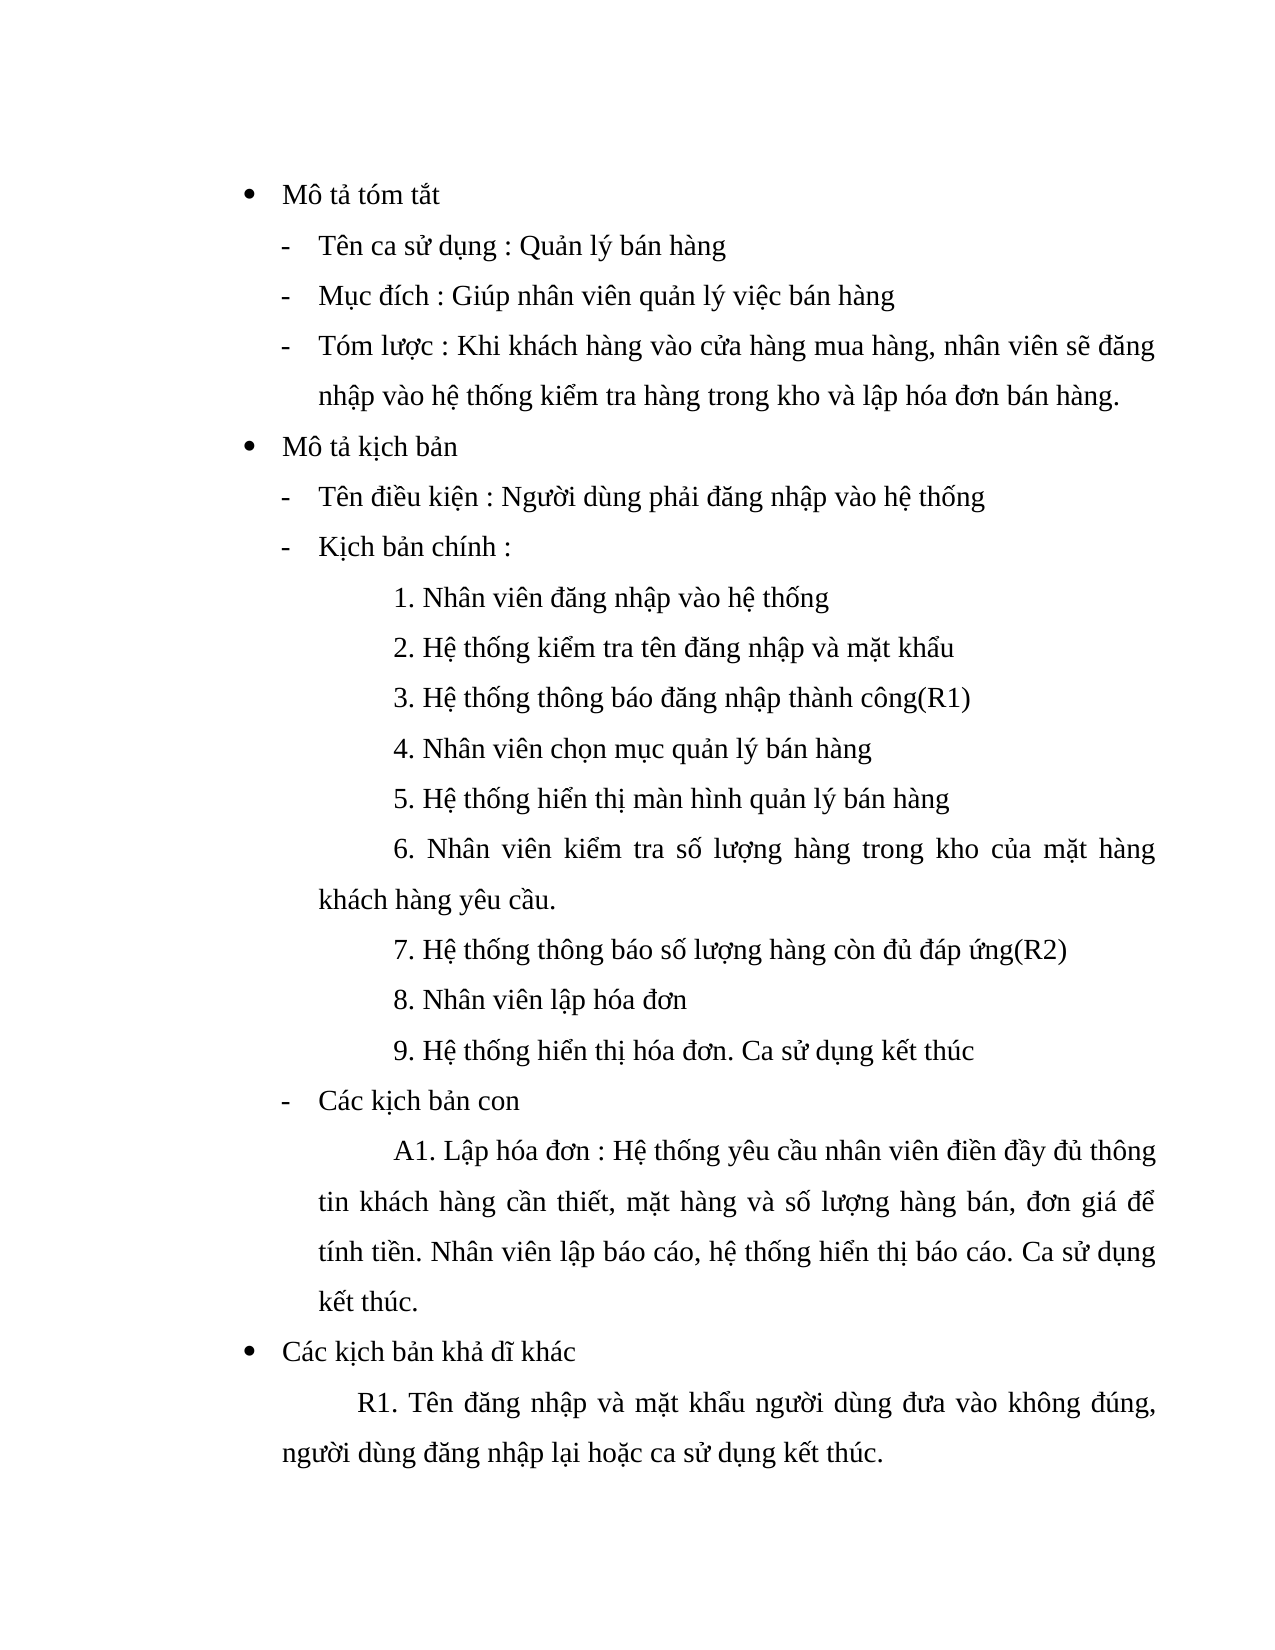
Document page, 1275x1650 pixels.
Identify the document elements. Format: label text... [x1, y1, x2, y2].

list 1. Nhân viên đăng nhập vào hệ thống [318, 580, 1157, 613]
list Mô tả tóm tắt [244, 177, 1157, 211]
list 7. Hệ thống thông báo số lượng hàng còn đủ đáp ứng(R2) [318, 932, 1157, 966]
list A1. Lập hóa đơn : Hệ thống yêu cầu nhân viên điền đầy đủ thông tin khách hàng cần thiết, mặt hàng và số lượng hàng bán, đơn giá để tính tiền. Nhân viên lập báo cáo, hệ thống hiển thị báo cáo. Ca sử dụng kết thúc. [318, 1133, 1157, 1318]
list 2. Hệ thống kiểm tra tên đăng nhập và mặt khẩu [318, 630, 1157, 664]
list Kịch bản chính : [281, 529, 1157, 563]
list Tên ca sử dụng : Quản lý bán hàng [281, 228, 1157, 261]
list 6. Nhân viên kiểm tra số lượng hàng trong kho của mặt hàng khách hàng yêu cầu. [318, 831, 1157, 915]
list Các kịch bản khả dĩ khác [244, 1334, 1157, 1368]
list Tên điều kiện : Người dùng phải đăng nhập vào hệ thống [281, 479, 1157, 513]
list 3. Hệ thống thông báo đăng nhập thành công(R1) [318, 681, 1157, 714]
list 8. Nhân viên lập hóa đơn [318, 982, 1157, 1016]
list R1. Tên đăng nhập và mặt khẩu người dùng đưa vào không đúng, người dùng đăng nhập lại hoặc ca sử dụng kết thúc. [282, 1385, 1157, 1469]
list 4. Nhân viên chọn mục quản lý bán hàng [318, 731, 1157, 764]
list Các kịch bản con [281, 1083, 1157, 1117]
list Tóm lược : Khi khách hàng vào cửa hàng mua hàng, nhân viên sẽ đăng nhập vào hệ thống kiểm tra hàng trong kho và lập hóa đơn bán hàng. [281, 328, 1157, 412]
list Mô tả kịch bản [244, 429, 1157, 462]
list 5. Hệ thống hiển thị màn hình quản lý bán hàng [318, 781, 1157, 815]
list Mục đích : Giúp nhân viên quản lý việc bán hàng [281, 278, 1157, 311]
list 9. Hệ thống hiển thị hóa đơn. Ca sử dụng kết thúc [318, 1033, 1157, 1066]
